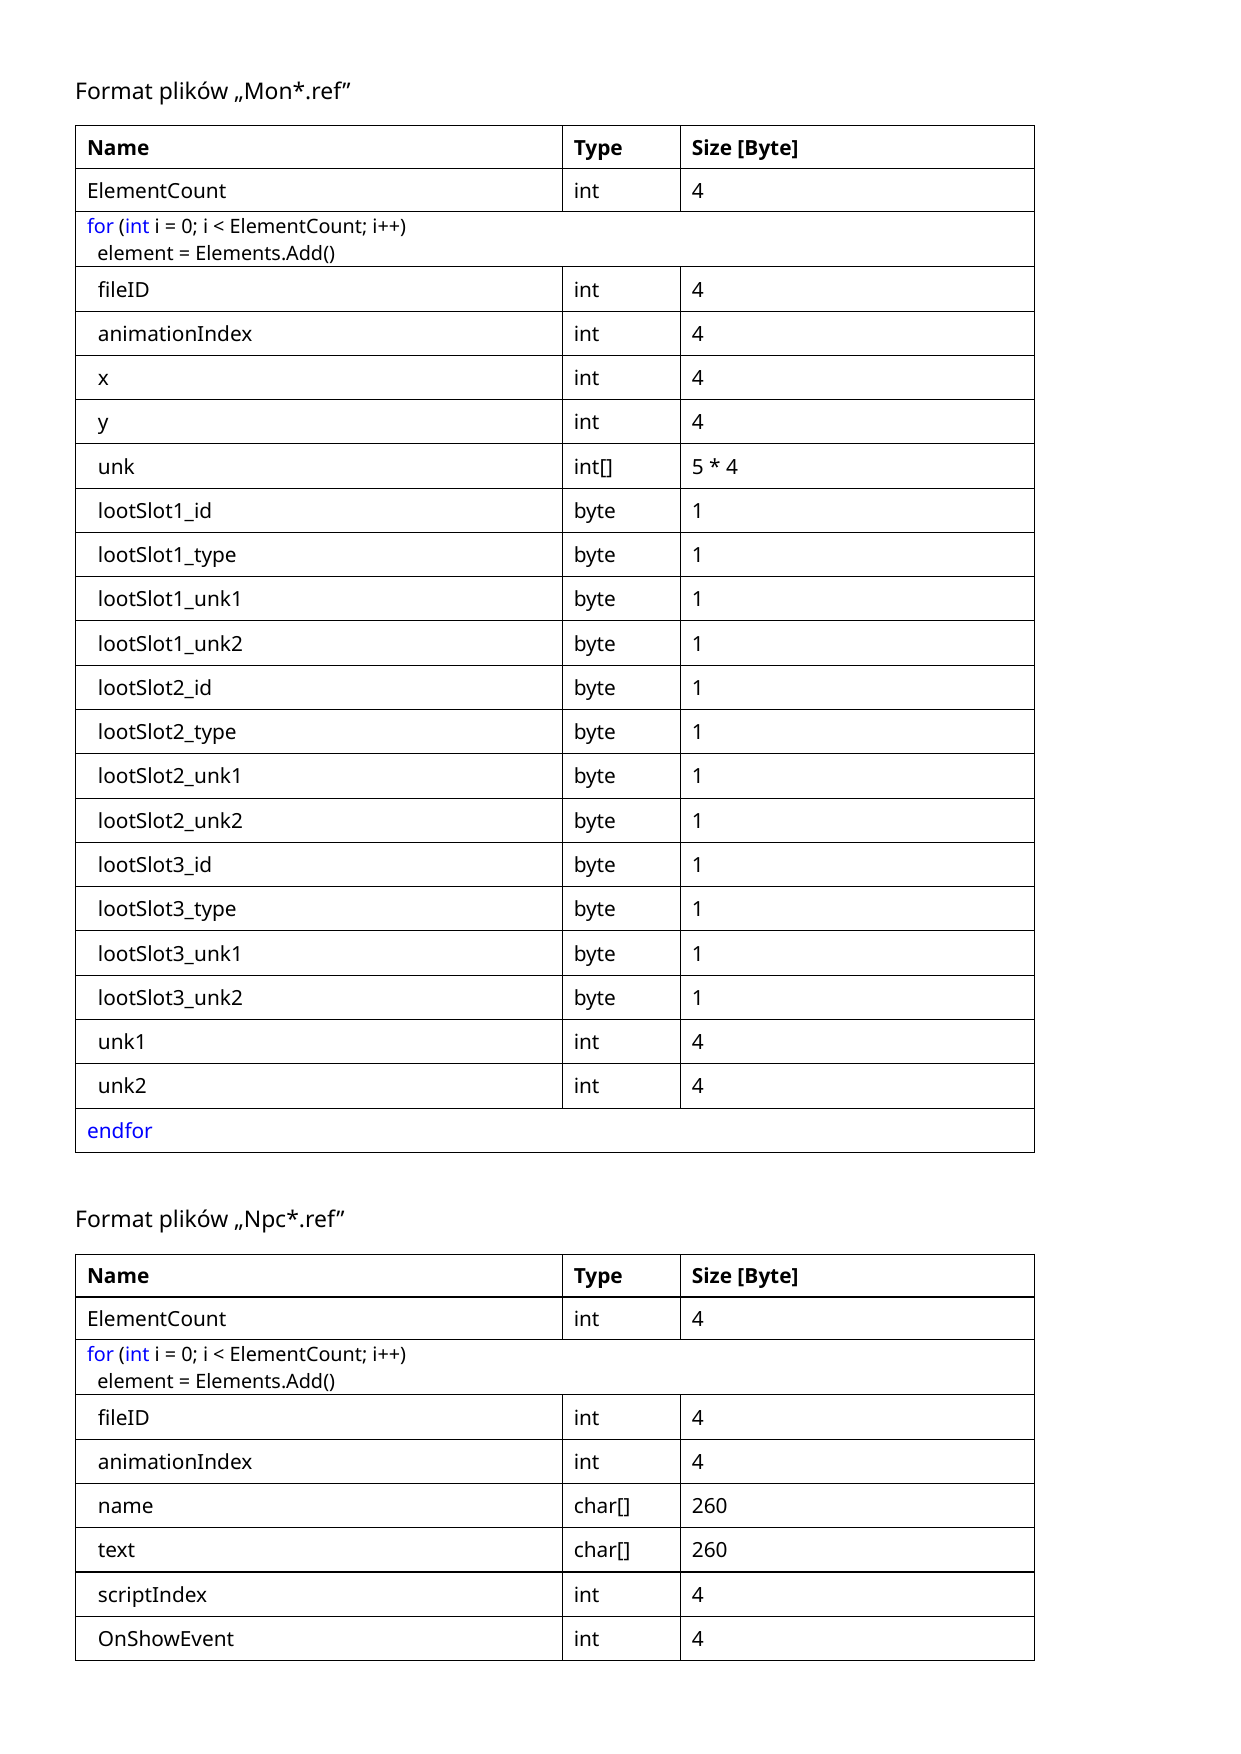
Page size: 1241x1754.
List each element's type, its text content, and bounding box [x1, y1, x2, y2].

table_cell lootSlot1_type [76, 533, 562, 576]
table_cell text [76, 1528, 562, 1571]
table_cell byte [563, 976, 680, 1019]
table_cell 1 [681, 976, 1034, 1019]
table_cell lootSlot2_id [76, 666, 562, 709]
table_cell byte [563, 799, 680, 842]
table_cell lootSlot1_id [76, 489, 562, 532]
table_cell animationIndex [76, 312, 562, 355]
table_cell int [563, 1573, 680, 1616]
table_cell unk1 [76, 1020, 562, 1063]
table_cell char[] [563, 1484, 680, 1527]
table_cell int [563, 356, 680, 399]
table_header Name [76, 1255, 562, 1296]
table_header Size [Byte] [681, 126, 1034, 168]
table_cell for (int i = 0; i < ElementCount; i++) element = Elements.Add() [76, 1340, 1034, 1394]
table_cell OnShowEvent [76, 1617, 562, 1660]
table_cell int[] [563, 444, 680, 488]
table_cell 4 [681, 1395, 1034, 1439]
table_cell byte [563, 489, 680, 532]
table_cell fileID [76, 267, 562, 311]
table_cell ElementCount [76, 1298, 562, 1339]
table_cell byte [563, 577, 680, 620]
table_cell 4 [681, 1573, 1034, 1616]
table_header Type [563, 1255, 680, 1296]
table_cell byte [563, 666, 680, 709]
table_cell int [563, 1064, 680, 1107]
table_cell int [563, 267, 680, 311]
table_cell byte [563, 887, 680, 930]
table_cell lootSlot3_unk1 [76, 931, 562, 974]
table_cell 4 [681, 312, 1034, 355]
table_cell for (int i = 0; i < ElementCount; i++) element = Elements.Add() [76, 212, 1034, 266]
table_cell lootSlot1_unk1 [76, 577, 562, 620]
table_cell int [563, 400, 680, 443]
table_cell 1 [681, 843, 1034, 886]
table_cell int [563, 1617, 680, 1660]
table_cell 1 [681, 931, 1034, 974]
table_cell 4 [681, 1020, 1034, 1063]
table_cell scriptIndex [76, 1573, 562, 1616]
table_cell endfor [76, 1109, 1034, 1152]
table_cell 260 [681, 1484, 1034, 1527]
table_cell byte [563, 754, 680, 797]
table_cell 1 [681, 489, 1034, 532]
table_cell char[] [563, 1528, 680, 1571]
table_cell 4 [681, 356, 1034, 399]
table_cell lootSlot1_unk2 [76, 621, 562, 665]
table_cell lootSlot2_unk2 [76, 799, 562, 842]
table_cell 4 [681, 1064, 1034, 1107]
table_cell 1 [681, 666, 1034, 709]
table_cell lootSlot2_unk1 [76, 754, 562, 797]
table_cell lootSlot3_type [76, 887, 562, 930]
table_cell ElementCount [76, 169, 562, 211]
table_cell lootSlot2_type [76, 710, 562, 753]
text Format plików „Mon*.ref” [75, 75, 1165, 106]
table_cell lootSlot3_id [76, 843, 562, 886]
table_cell unk2 [76, 1064, 562, 1107]
table_cell int [563, 1020, 680, 1063]
table_cell byte [563, 710, 680, 753]
table_cell int [563, 312, 680, 355]
table_cell y [76, 400, 562, 443]
table_cell 1 [681, 710, 1034, 753]
table_cell byte [563, 843, 680, 886]
table_cell 1 [681, 754, 1034, 797]
table_header Name [76, 126, 562, 168]
table_cell 1 [681, 533, 1034, 576]
table_cell 1 [681, 887, 1034, 930]
table_cell 4 [681, 1617, 1034, 1660]
table_cell name [76, 1484, 562, 1527]
table_cell int [563, 1395, 680, 1439]
table_cell int [563, 1440, 680, 1483]
table_cell int [563, 1298, 680, 1339]
table_cell 1 [681, 577, 1034, 620]
table_cell 1 [681, 621, 1034, 665]
table_header Size [Byte] [681, 1255, 1034, 1296]
table_cell 4 [681, 169, 1034, 211]
table_cell animationIndex [76, 1440, 562, 1483]
table_cell byte [563, 621, 680, 665]
table_header Type [563, 126, 680, 168]
table_cell 4 [681, 1440, 1034, 1483]
table_cell int [563, 169, 680, 211]
table_cell 4 [681, 400, 1034, 443]
table_cell byte [563, 533, 680, 576]
table_cell unk [76, 444, 562, 488]
table_cell 260 [681, 1528, 1034, 1571]
table_cell 4 [681, 1298, 1034, 1339]
table_cell 4 [681, 267, 1034, 311]
table_cell x [76, 356, 562, 399]
table_cell byte [563, 931, 680, 974]
text Format plików „Npc*.ref” [75, 1203, 1165, 1234]
table_cell lootSlot3_unk2 [76, 976, 562, 1019]
table_cell fileID [76, 1395, 562, 1439]
table_cell 1 [681, 799, 1034, 842]
table_cell 5 * 4 [681, 444, 1034, 488]
